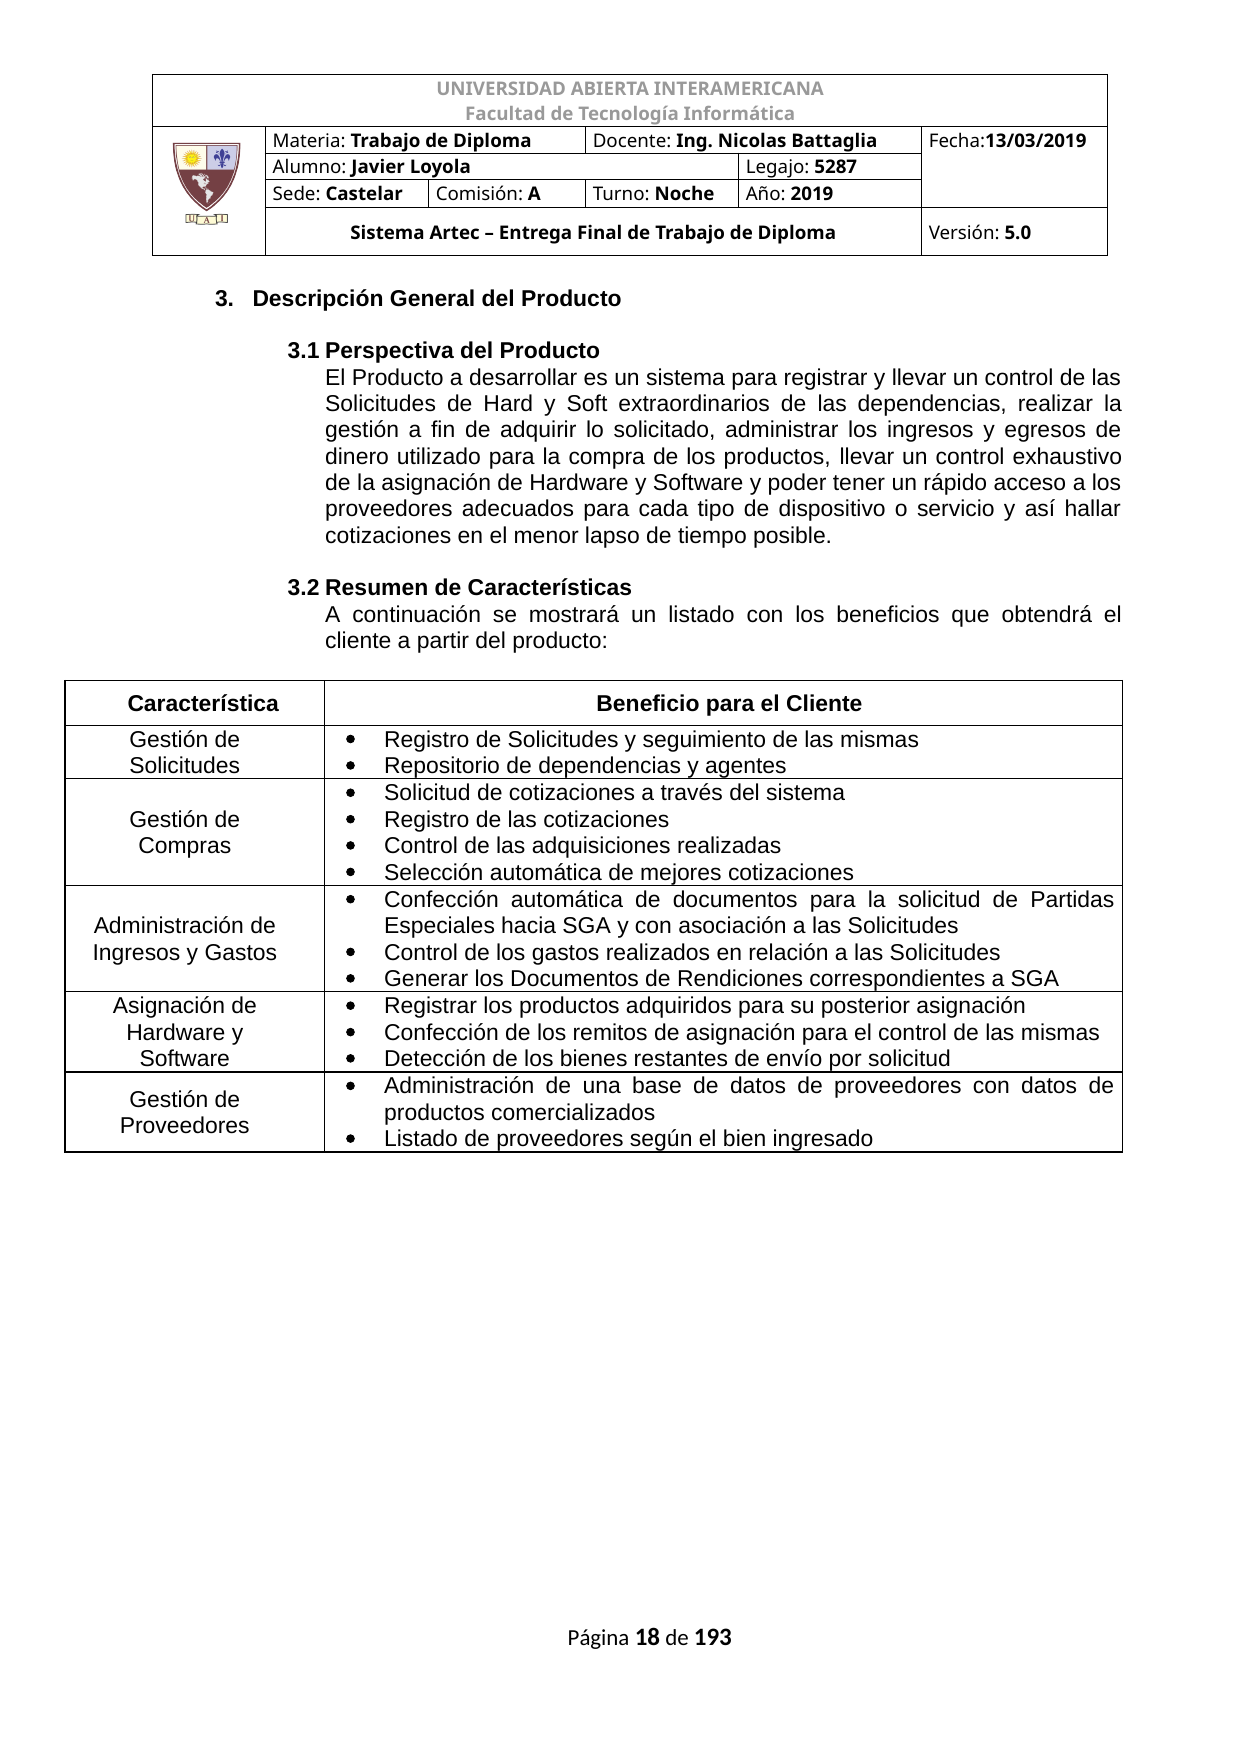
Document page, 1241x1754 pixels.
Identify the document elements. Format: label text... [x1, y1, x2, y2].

text El Producto a desarrollar es un sistema para registrar y llevar un control de las Solicitudes de Hard y Soft extraordinarios de las dependencias, realizar la gestión a fin de adquirir lo solicitado, administrar los ingresos y egresos de dinero utilizado para la compra de los productos, llevar un control exhaustivo de la asignación de Hardware y Software y poder tener un rápido acceso a los proveedores adecuados para cada tipo de dispositivo o servicio y así hallar cotizaciones en el menor lapso de tiempo posible. [325, 363, 1122, 548]
table_cell Solicitud de cotizaciones a través del sistema Registro de las cotizaciones Control de las adquisiciones realizadas Selección automática de mejores cotizaciones [325, 779, 1122, 885]
table_header Característica [66, 681, 324, 724]
table_cell Gestión de Proveedores [66, 1073, 324, 1151]
table_header Beneficio para el Cliente [325, 681, 1122, 724]
table_cell Administración de Ingresos y Gastos [66, 886, 324, 991]
list Descripción General del Producto [215, 284, 1122, 311]
table_cell Gestión de Solicitudes [66, 726, 324, 778]
picture [157, 136, 257, 228]
table_cell Administración de una base de datos de proveedores con datos de productos comercializados Listado de proveedores según el bien ingresado [325, 1073, 1122, 1151]
table_cell Registrar los productos adquiridos para su posterior asignación Confección de los remitos de asignación para el control de las mismas Detección de los bienes restantes de envío por solicitud [325, 992, 1122, 1071]
table_cell Confección automática de documentos para la solicitud de Partidas Especiales hacia SGA y con asociación a las Solicitudes Control de los gastos realizados en relación a las Solicitudes Generar los Documentos de Rendiciones correspondientes a SGA [325, 886, 1122, 991]
list Perspectiva del Producto [287, 337, 1122, 363]
table_cell Asignación de Hardware y Software [66, 992, 324, 1071]
text A continuación se mostrará un listado con los beneficios que obtendrá el cliente a partir del producto: [325, 601, 1122, 653]
table_cell Registro de Solicitudes y seguimiento de las mismas Repositorio de dependencias y agentes [325, 726, 1122, 778]
table_cell Gestión de Compras [66, 779, 324, 885]
list Resumen de Características [287, 574, 1122, 601]
